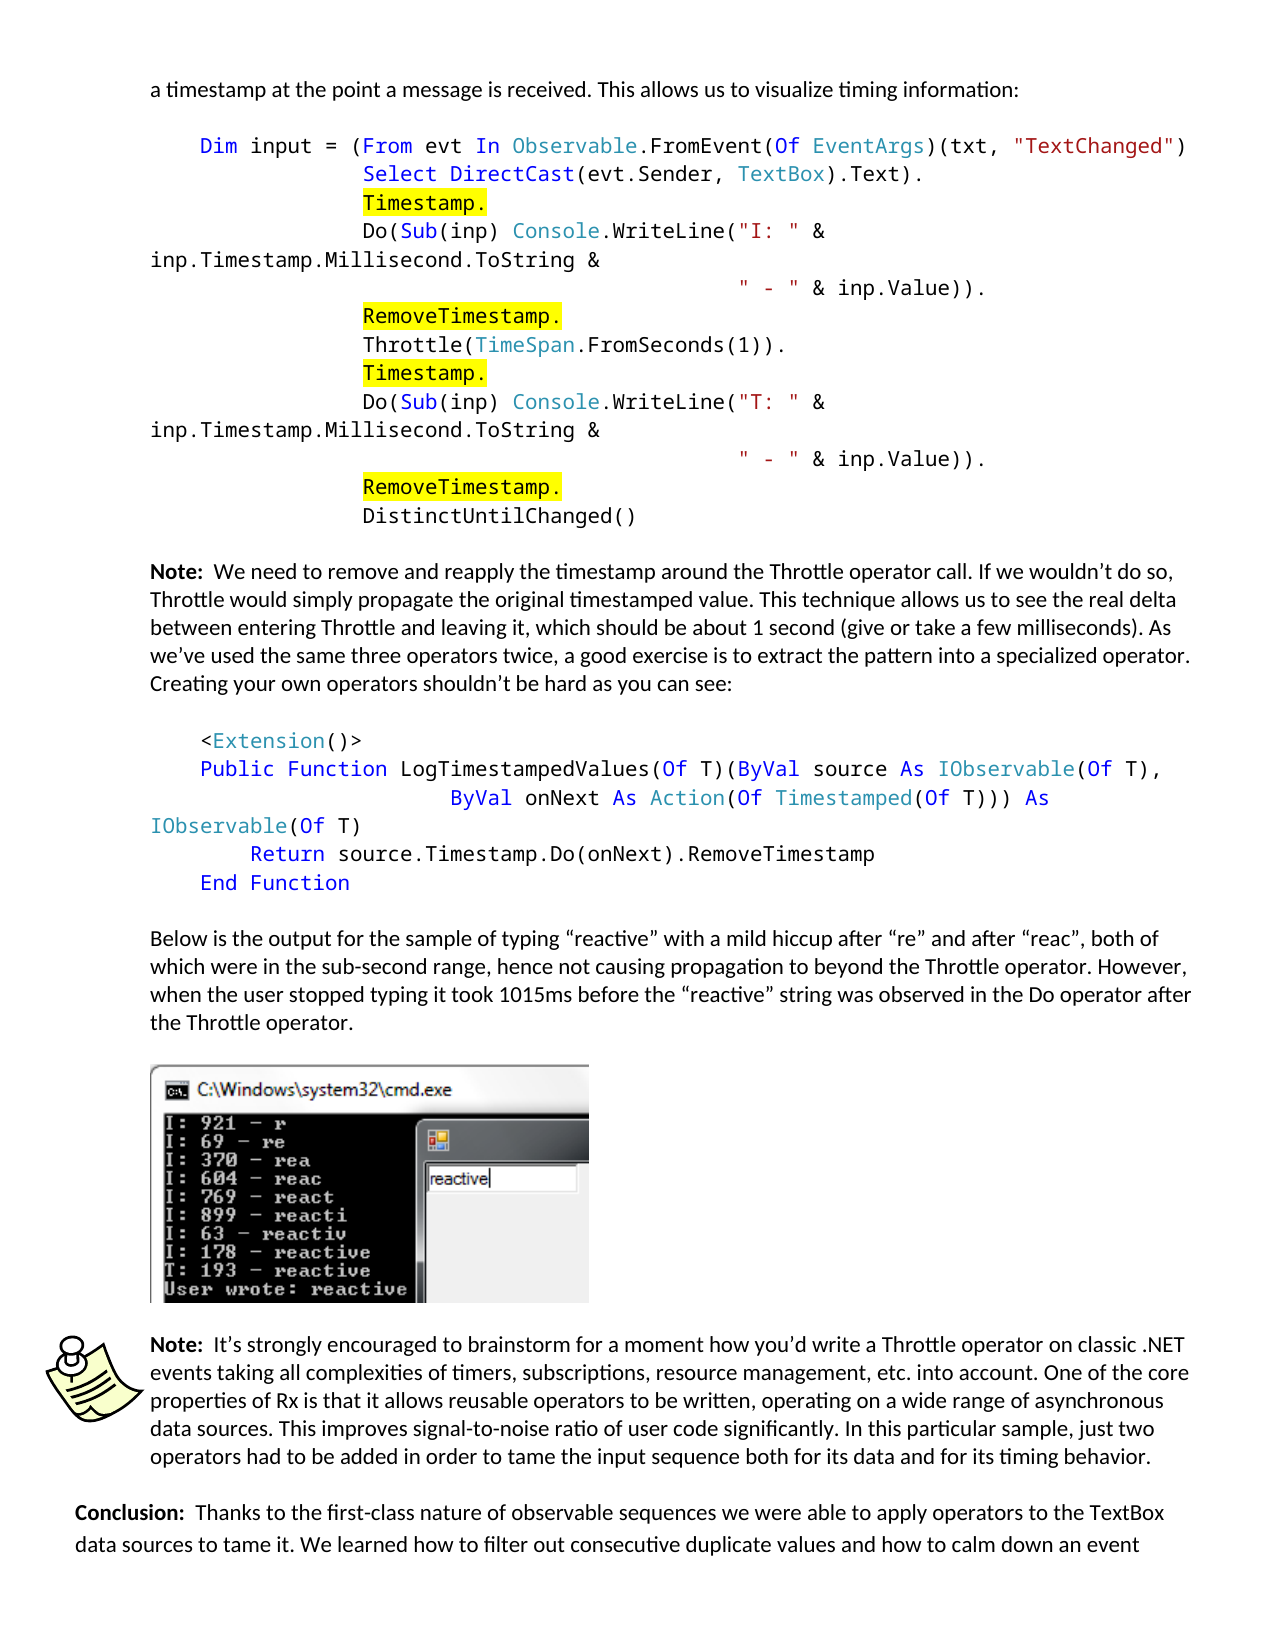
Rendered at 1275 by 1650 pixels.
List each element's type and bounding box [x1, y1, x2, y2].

list [112, 75, 1200, 1498]
picture [150, 1064, 589, 1303]
text [75, 1498, 1200, 1558]
